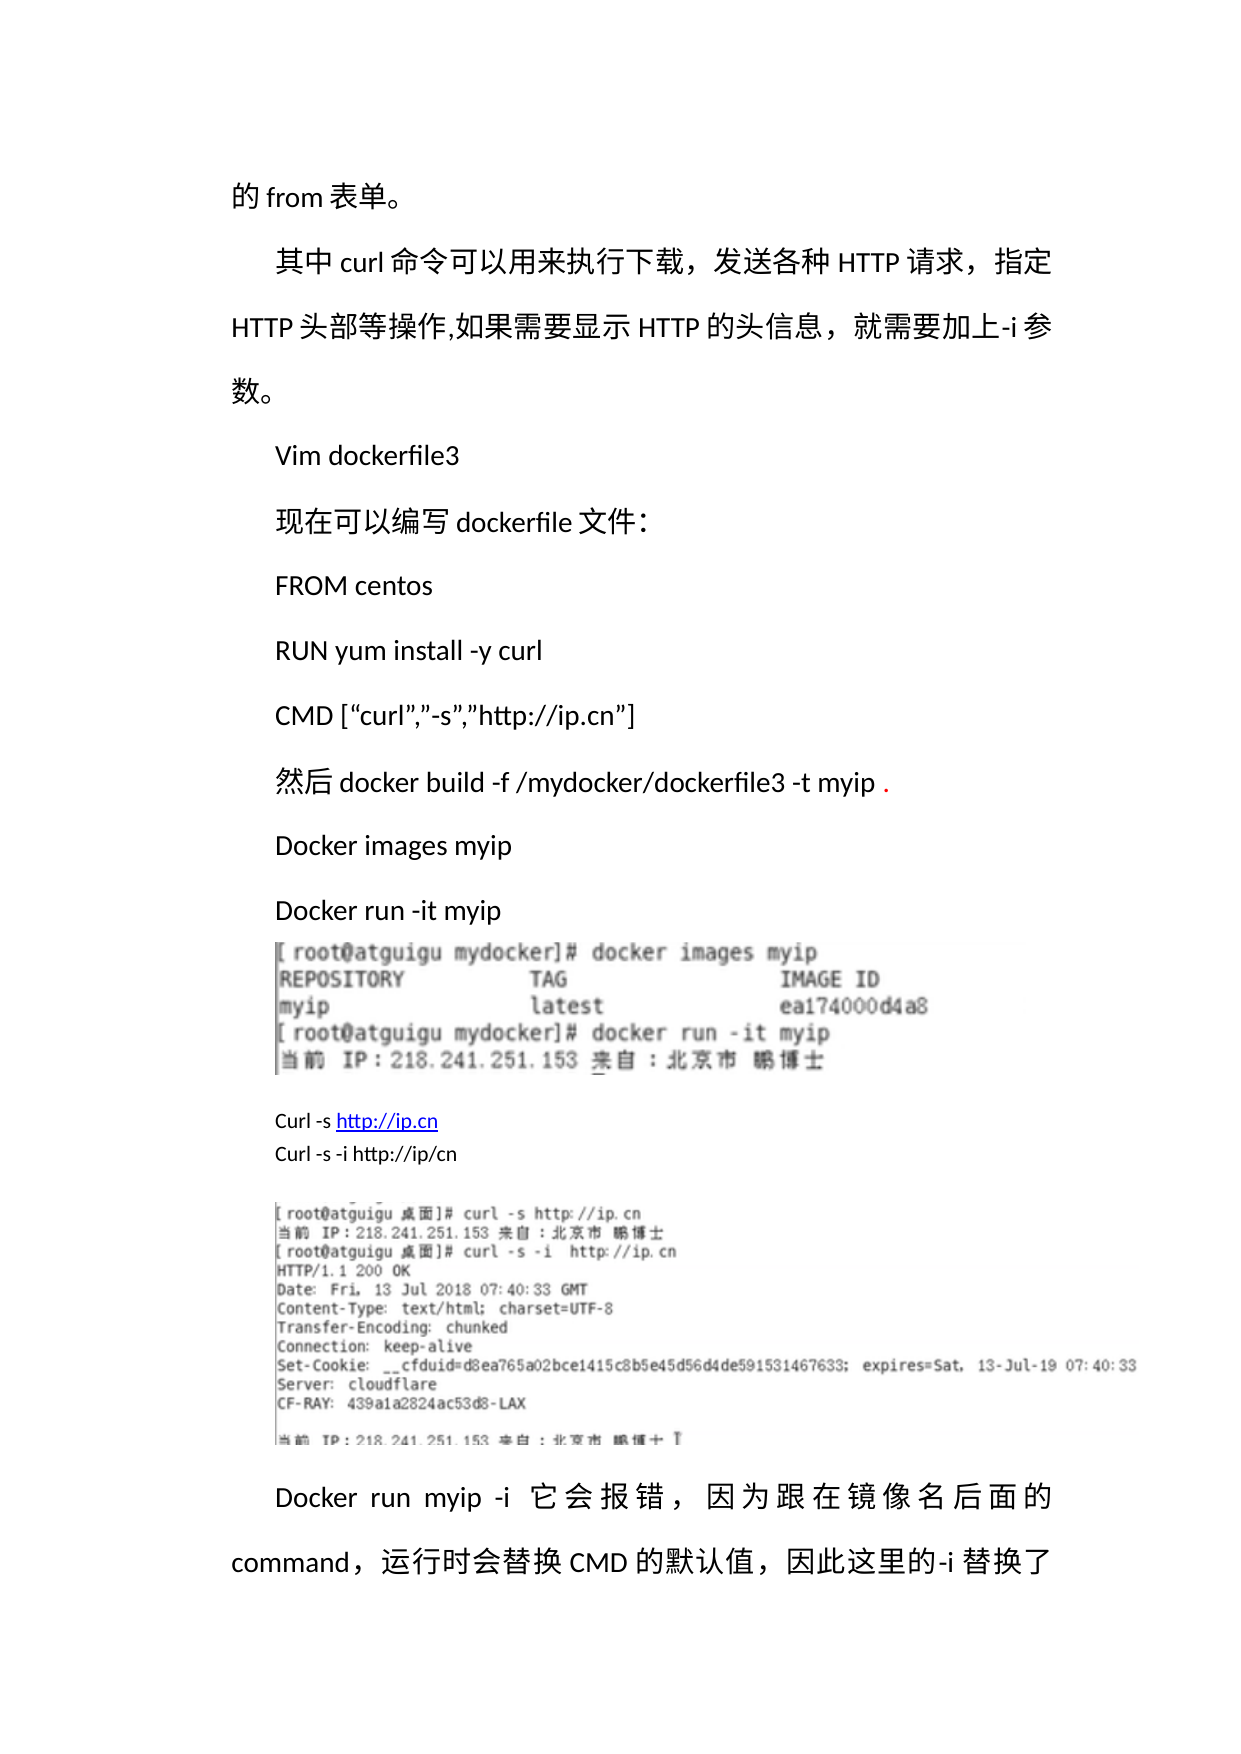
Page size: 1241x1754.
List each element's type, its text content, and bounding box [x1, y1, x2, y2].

list 其中curl命令可以用来执行下载，发送各种HTTP请求，指定HTTP头部等操作,如果需要显示HTTP的头信息，就需要加上-i参数。 [231, 227, 1053, 422]
list Curl -s -i http://ip/cn [231, 1137, 1053, 1169]
list Curl -s http://ip.cn [231, 1104, 1053, 1137]
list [231, 162, 1053, 227]
picture [275, 1202, 1139, 1445]
list 然后docker build -f /mydocker/dockerfile3 -t myip . [231, 747, 1053, 812]
list CMD [“curl”,”-s”,”http://ip.cn”] [231, 682, 1053, 747]
picture [275, 942, 1027, 1075]
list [231, 1462, 1053, 1592]
list Docker images myip [231, 812, 1053, 877]
list Vim dockerfile3 [231, 422, 1053, 487]
list RUN yum install -y curl [231, 617, 1053, 682]
list Docker run -it myip [231, 877, 1053, 942]
list 现在可以编写dockerfile文件： [231, 487, 1053, 552]
list FROM centos [231, 552, 1053, 617]
